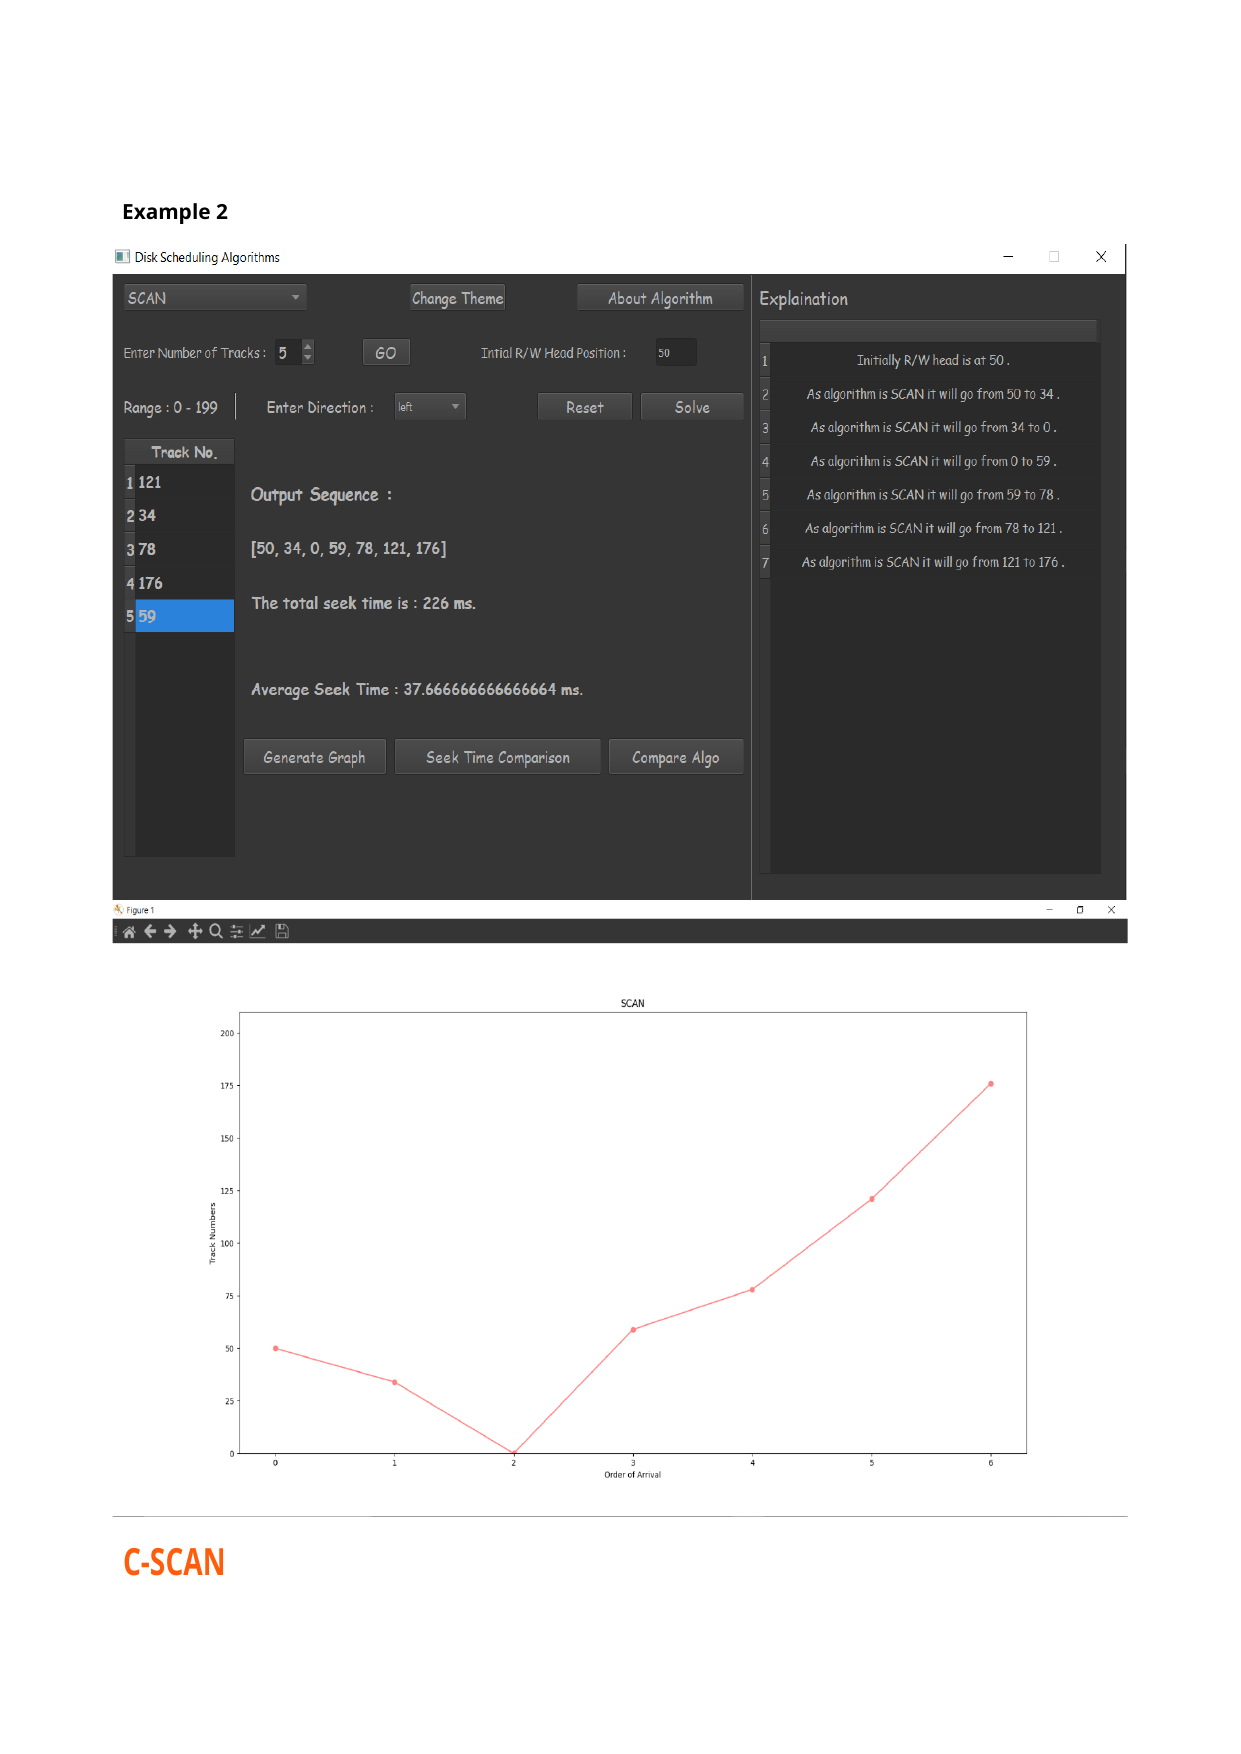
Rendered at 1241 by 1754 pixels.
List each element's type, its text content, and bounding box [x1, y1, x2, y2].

text Example 2 [122, 197, 1128, 225]
picture [112, 901, 1128, 1517]
picture [112, 244, 1127, 900]
subtitle C-SCAN [123, 1535, 1128, 1586]
